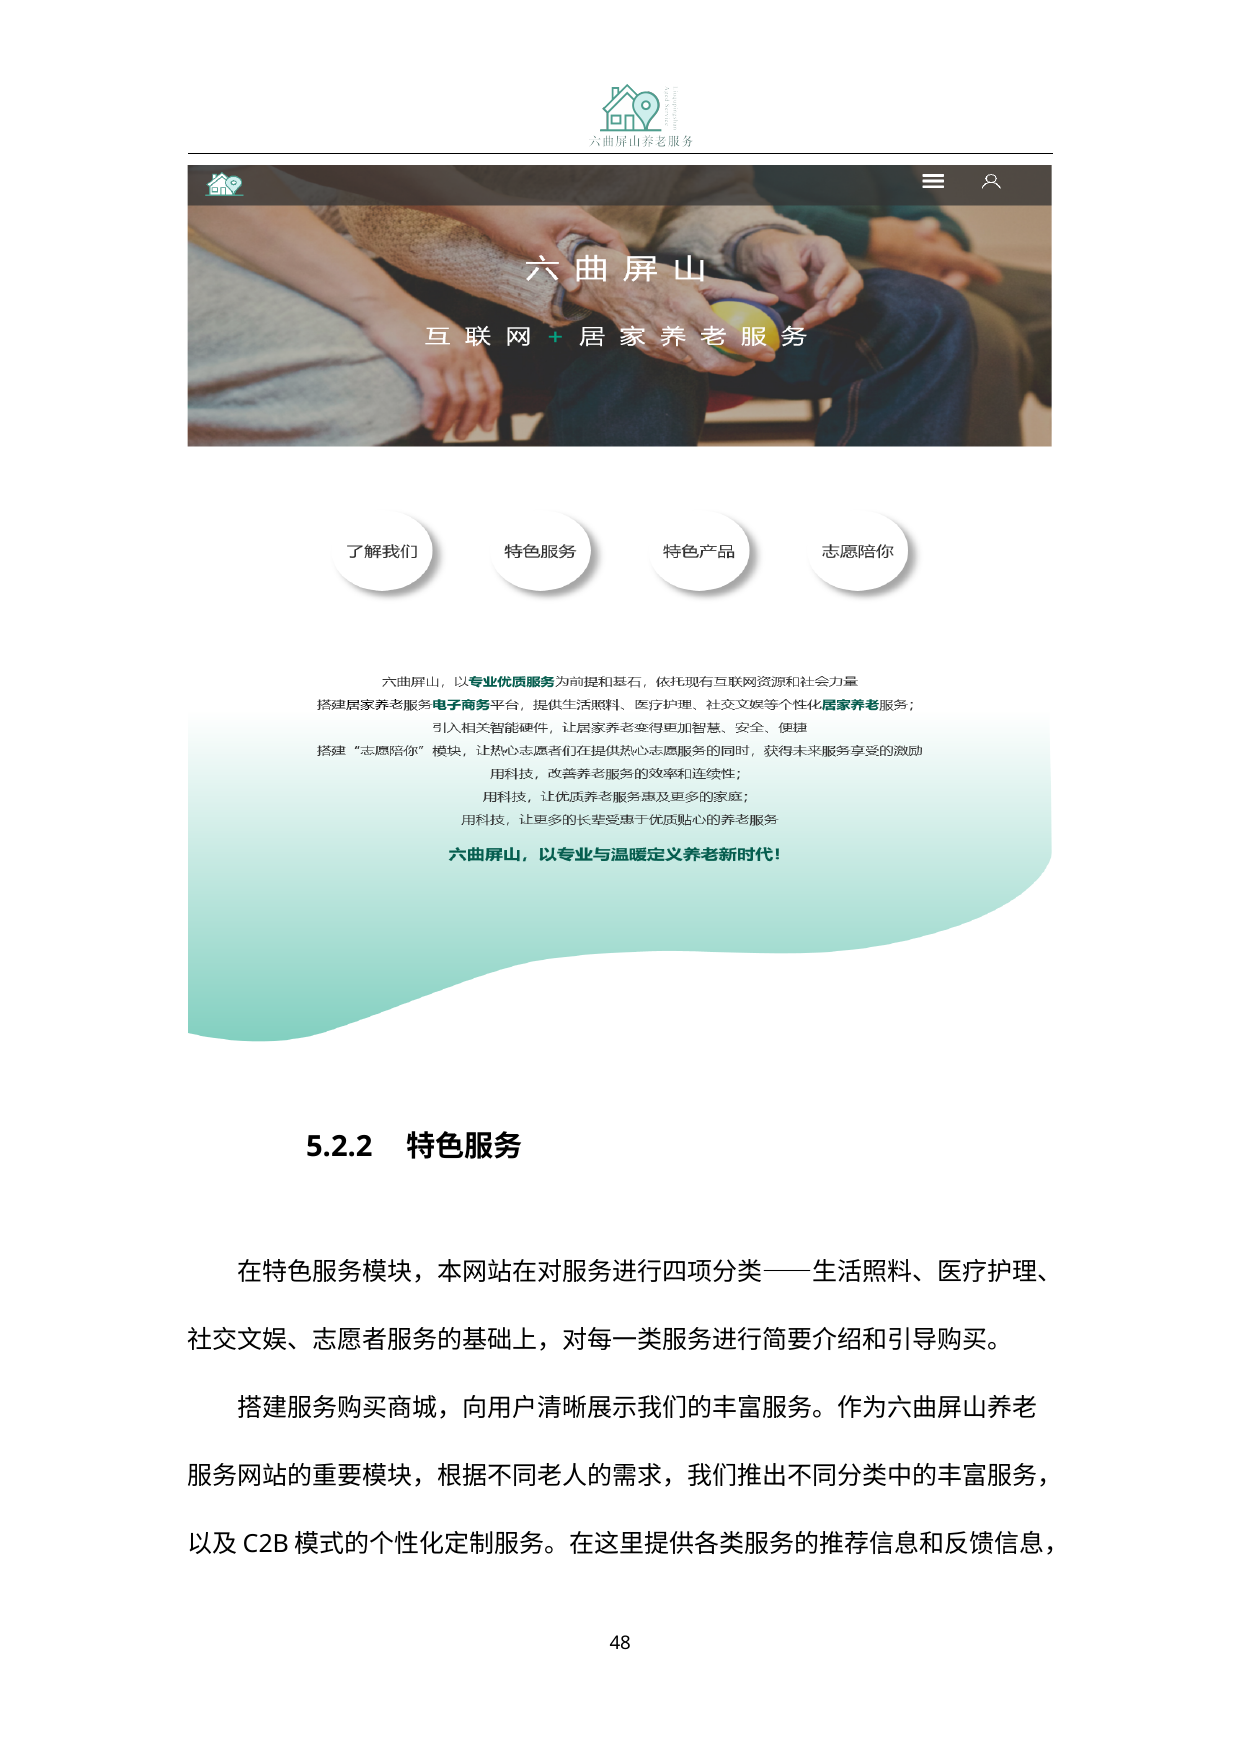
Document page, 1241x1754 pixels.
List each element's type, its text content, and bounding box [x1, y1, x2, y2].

subtitle 特色服务 [306, 1110, 1053, 1178]
text 在特色服务模块，本网站在对服务进行四项分类——生活照料、医疗护理、社交文娱、志愿者服务的基础上，对每一类服务进行简要介绍和引导购买。 [187, 1236, 1053, 1372]
picture [187, 154, 1052, 1055]
picture [572, 34, 710, 153]
